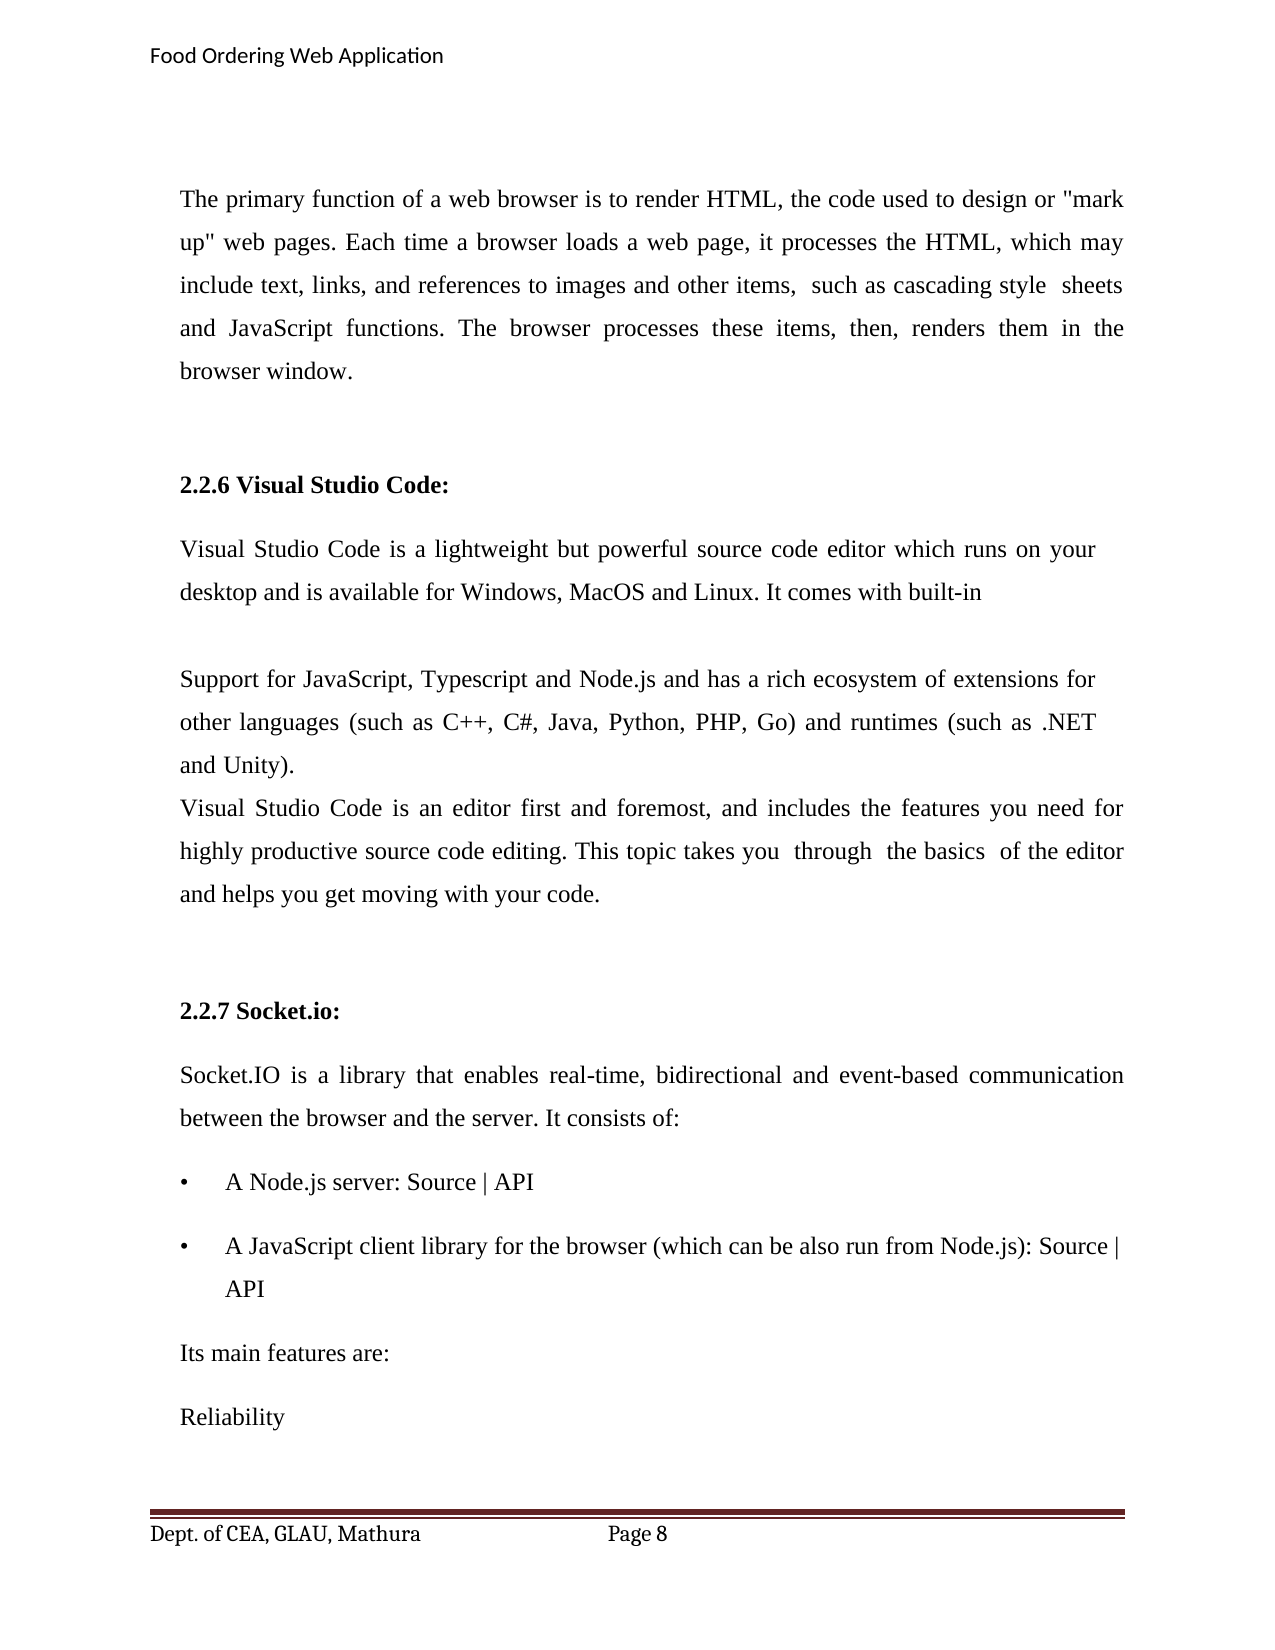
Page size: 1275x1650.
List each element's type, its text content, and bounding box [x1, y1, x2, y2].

text • A Node.js server: Source | API [179, 1167, 1125, 1196]
text 2.2.7 Socket.io: [179, 996, 1125, 1025]
text • A JavaScript client library for the browser (which can be also run from Node.js): Source | API [179, 1231, 1125, 1303]
text Socket.IO is a library that enables real-time, bidirectional and event-based communication between the browser and the server. It consists of: [179, 1060, 1125, 1132]
list The primary function of a web browser is to render HTML, the code used to design or "mark up" web pages. Each time a browser loads a web page, it processes the HTML, which may include text, links, and references to images and other items, such as cascading style sheets and JavaScript functions. The browser processes these items, then, renders them in the browser window. [179, 184, 1125, 385]
text Reliability [179, 1402, 1125, 1431]
text Visual Studio Code is an editor first and foremost, and includes the features you need for highly productive source code editing. This topic takes you through the basics of the editor and helps you get moving with your code. [179, 793, 1125, 908]
text 2.2.6 Visual Studio Code: [179, 470, 1125, 499]
text Its main features are: [179, 1338, 1125, 1367]
text Visual Studio Code is a lightweight but powerful source code editor which runs on your desktop and is available for Windows, MacOS and Linux. It comes with built-in [179, 534, 1097, 606]
text Support for JavaScript, Typescript and Node.js and has a rich ecosystem of extensions for other languages (such as C++, C#, Java, Python, PHP, Go) and runtimes (such as .NET and Unity). [179, 664, 1097, 779]
